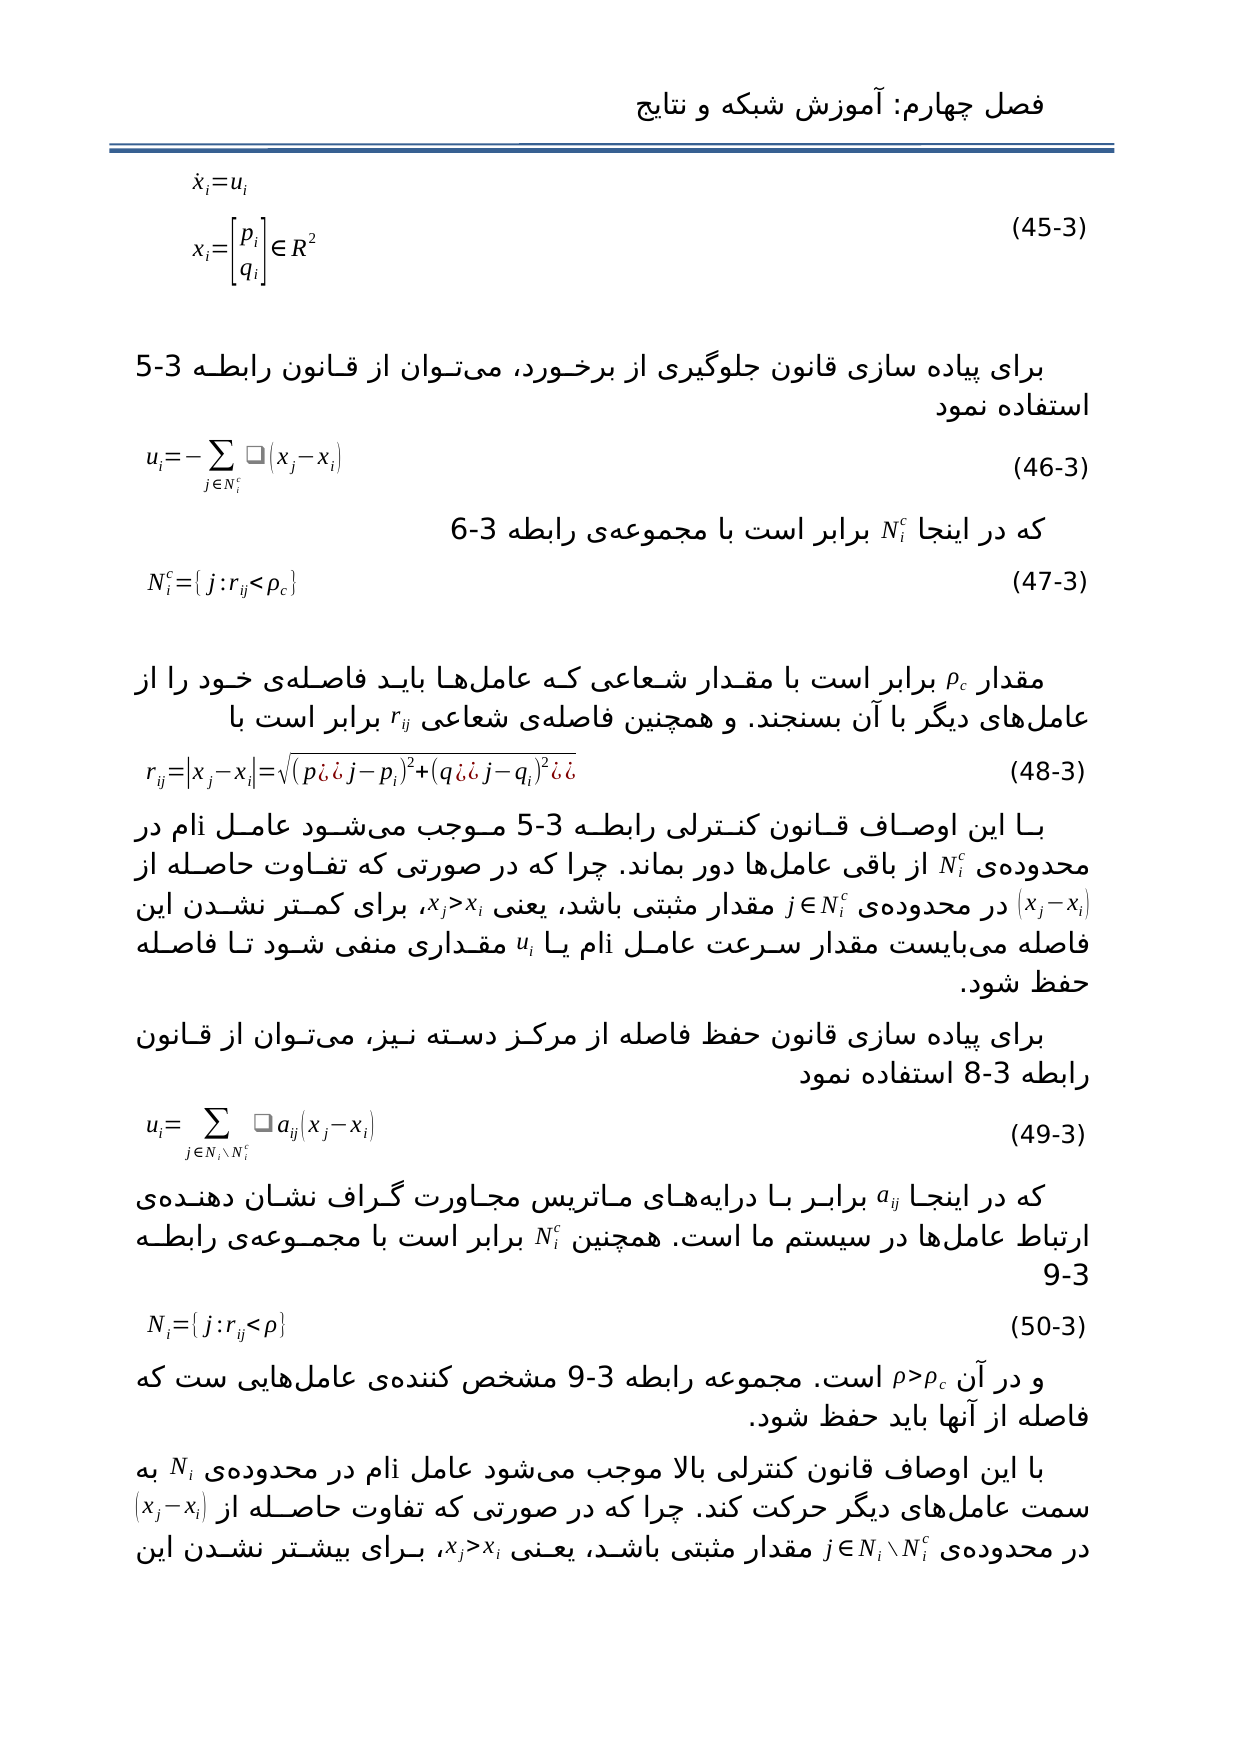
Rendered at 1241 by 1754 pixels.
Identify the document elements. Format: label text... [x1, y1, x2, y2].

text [135, 1451, 1090, 1565]
table_header [135, 1310, 828, 1361]
text که در اینجا برابر است با مجموعه‌ی رابطه 3-6 [135, 512, 1090, 547]
table_header [135, 440, 623, 512]
text مقدار برابر است با مقدار شعاعی که عامل‌ها باید فاصله‌ی‌ خود را از عامل‌های دیگر با آن بسنجند. و همچنین فاصله‌ی شعاعی برابر است با [135, 661, 1090, 734]
text برای پیاده سازی قانون حفظ فاصله از مرکز دسته نیز، می‌توان از قانون رابطه 3-8 استفاده نمود [135, 1017, 1090, 1090]
table_header [135, 1108, 828, 1179]
table_header [135, 168, 622, 304]
table_header (‏3-‌5) [623, 440, 1100, 512]
text که در اینجا برابر با درایه‌های ماتریس مجاورت گراف نشان دهنده‌ی ارتباط عامل‌ها در سیستم ما است. همچنین برابر است با مجموعه‌ی رابطه 3-9 [135, 1179, 1090, 1292]
text برای پیاده سازی قانون جلوگیری از برخورد، می‌توان از قانون رابطه 3-5 استفاده نمود [135, 349, 1090, 422]
table_header [135, 564, 622, 616]
text با این اوصاف قانون کنترلی رابطه 3-5 موجب می‌شود عامل iام در محدوده‌ی از باقی عامل‌ها دور بماند. چرا که در صورتی که تفاوت حاصله از در محدوده‌ی مقدار مثبتی باشد،‌ یعنی ، برای کمتر نشدن این فاصله می‌بایست مقدار سرعت عامل iام یا مقداری منفی شود تا فاصله حفظ شود. [135, 808, 1090, 1000]
text و در آن است. مجموعه رابطه 3-9 مشخص کننده‌ی عامل‌هایی ست که فاصله از آنها باید حفظ شود. [135, 1361, 1090, 1433]
table_header [135, 752, 828, 808]
